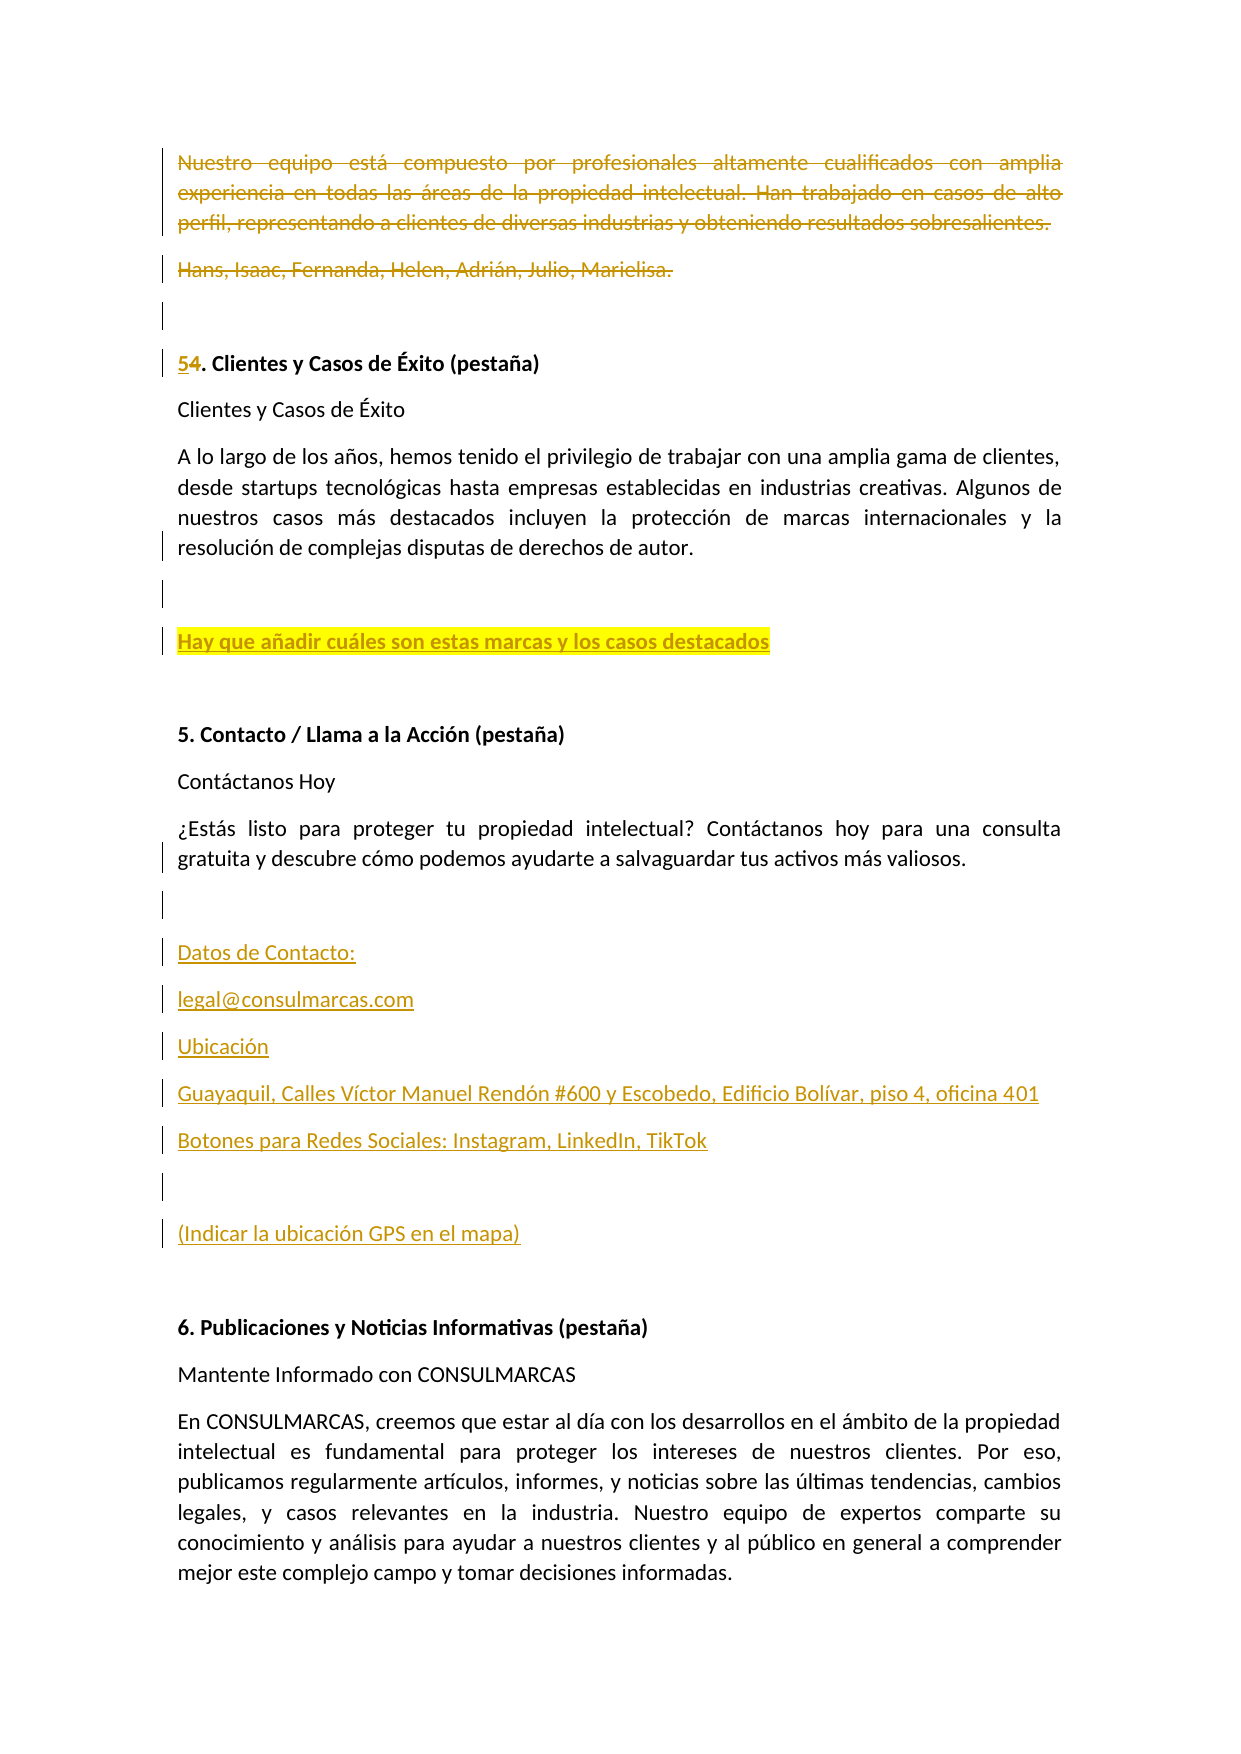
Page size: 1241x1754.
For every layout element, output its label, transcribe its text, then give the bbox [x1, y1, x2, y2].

text Clientes y Casos de Éxito [177, 396, 1063, 423]
text . Clientes y Casos de Éxito (pestaña) [177, 349, 1063, 377]
text A lo largo de los años, hemos tenido el privilegio de trabajar con una amplia gama de clientes, desde startups tecnológicas hasta empresas establecidas en industrias creativas. Algunos de nuestros casos más destacados incluyen la protección de marcas internacionales y la resolución de complejas disputas de derechos de autor. [177, 442, 1063, 561]
text 6. Publicaciones y Noticias Informativas (pestaña) [177, 1313, 1063, 1341]
text ¿Estás listo para proteger tu propiedad intelectual? Contáctanos hoy para una consulta gratuita y descubre cómo podemos ayudarte a salvaguardar tus activos más valiosos. [177, 814, 1063, 872]
text Contáctanos Hoy [177, 767, 1063, 795]
text En CONSULMARCAS, creemos que estar al día con los desarrollos en el ámbito de la propiedad intelectual es fundamental para proteger los intereses de nuestros clientes. Por eso, publicamos regularmente artículos, informes, y noticias sobre las últimas tendencias, cambios legales, y casos relevantes en la industria. Nuestro equipo de expertos comparte su conocimiento y análisis para ayudar a nuestros clientes y al público en general a comprender mejor este complejo campo y tomar decisiones informadas. [177, 1407, 1063, 1586]
text 5. Contacto / Llama a la Acción (pestaña) [177, 721, 1063, 748]
text Mantente Informado con CONSULMARCAS [177, 1360, 1063, 1388]
